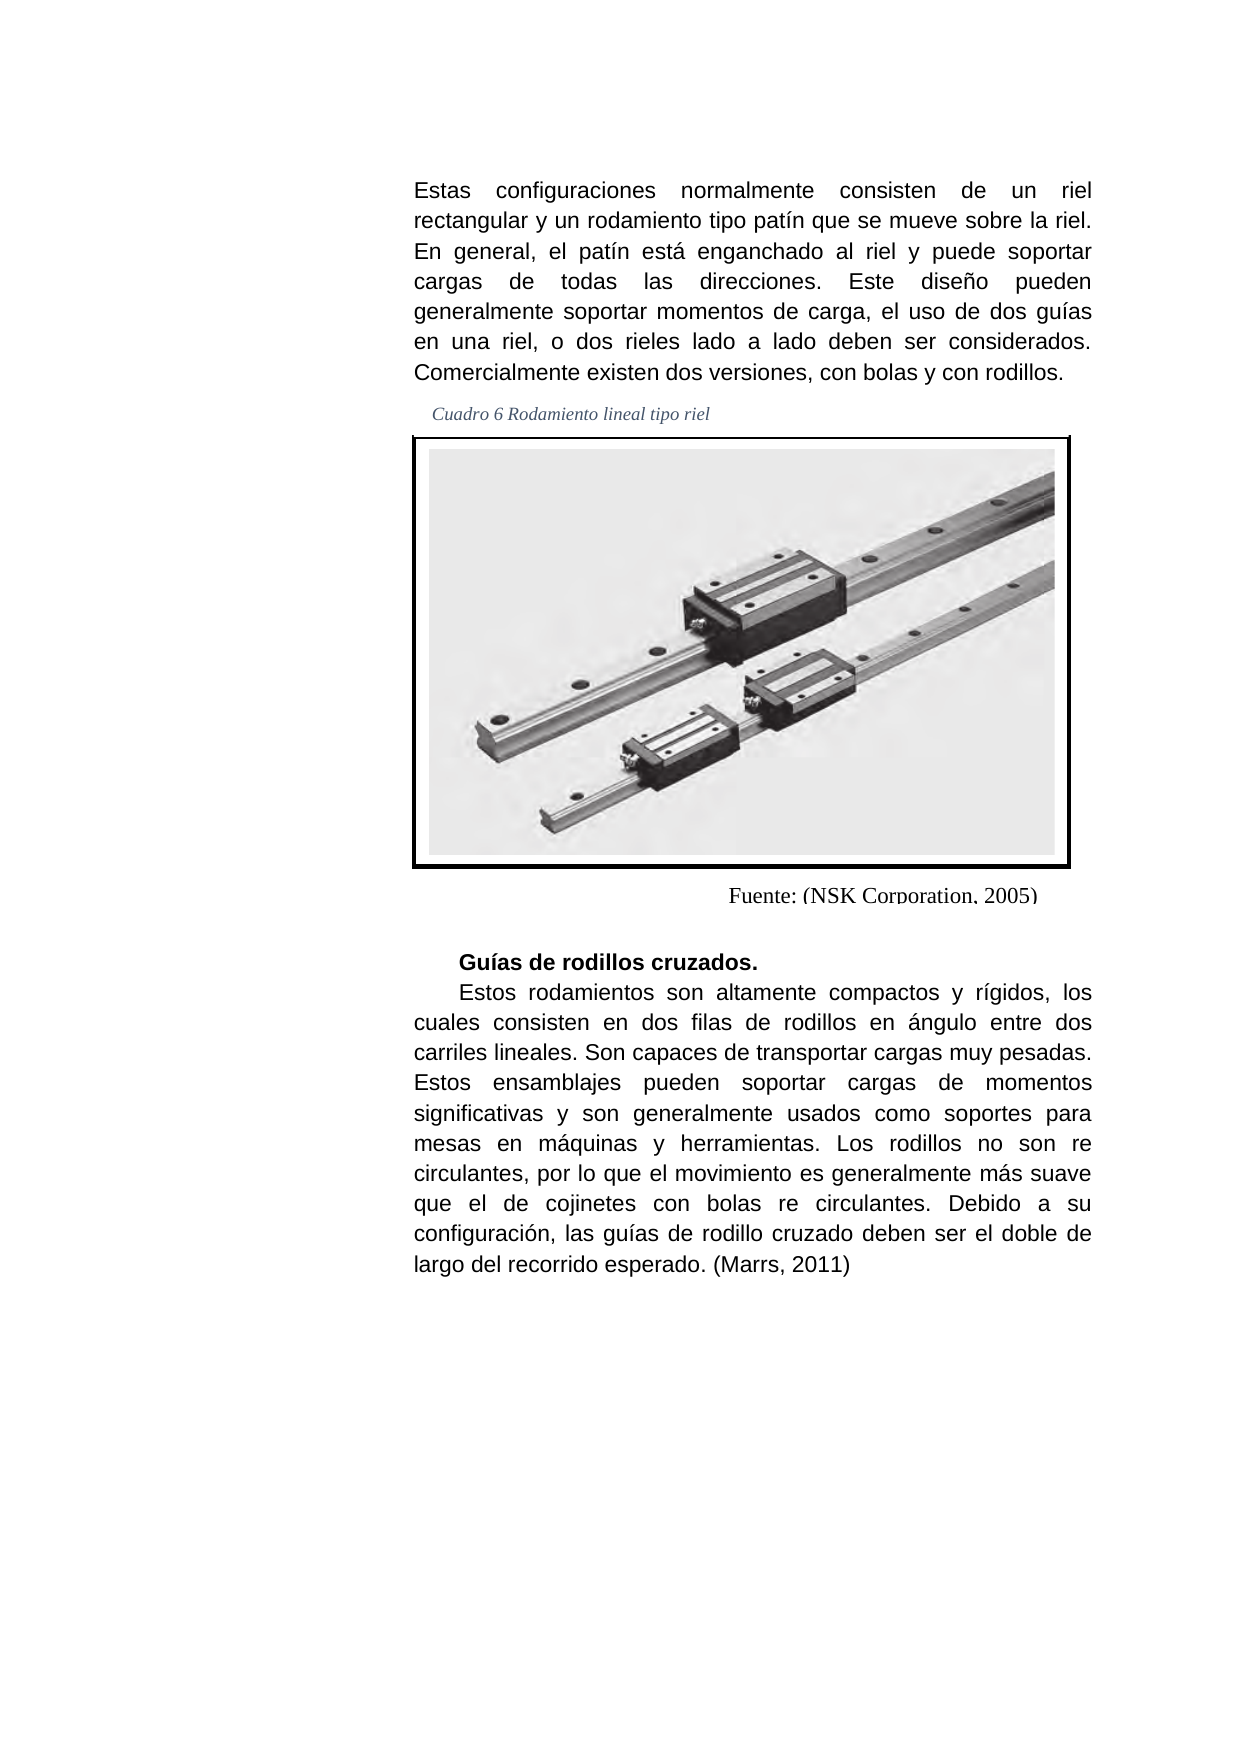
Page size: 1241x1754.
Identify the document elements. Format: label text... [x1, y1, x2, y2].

text Estos rodamientos son altamente compactos y rígidos, los cuales consisten en dos filas de rodillos en ángulo entre dos carriles lineales. Son capaces de transportar cargas muy pesadas. Estos ensamblajes pueden soportar cargas de momentos significativas y son generalmente usados como soportes para mesas en máquinas y herramientas. Los rodillos no son re circulantes, por lo que el movimiento es generalmente más suave que el de cojinetes con bolas re circulantes. Debido a su configuración, las guías de rodillo cruzado deben ser el doble de largo del recorrido esperado. [413, 979, 1092, 1277]
text Guías de rodillos cruzados. [413, 948, 1092, 975]
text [413, 177, 1092, 385]
picture [429, 449, 1055, 855]
